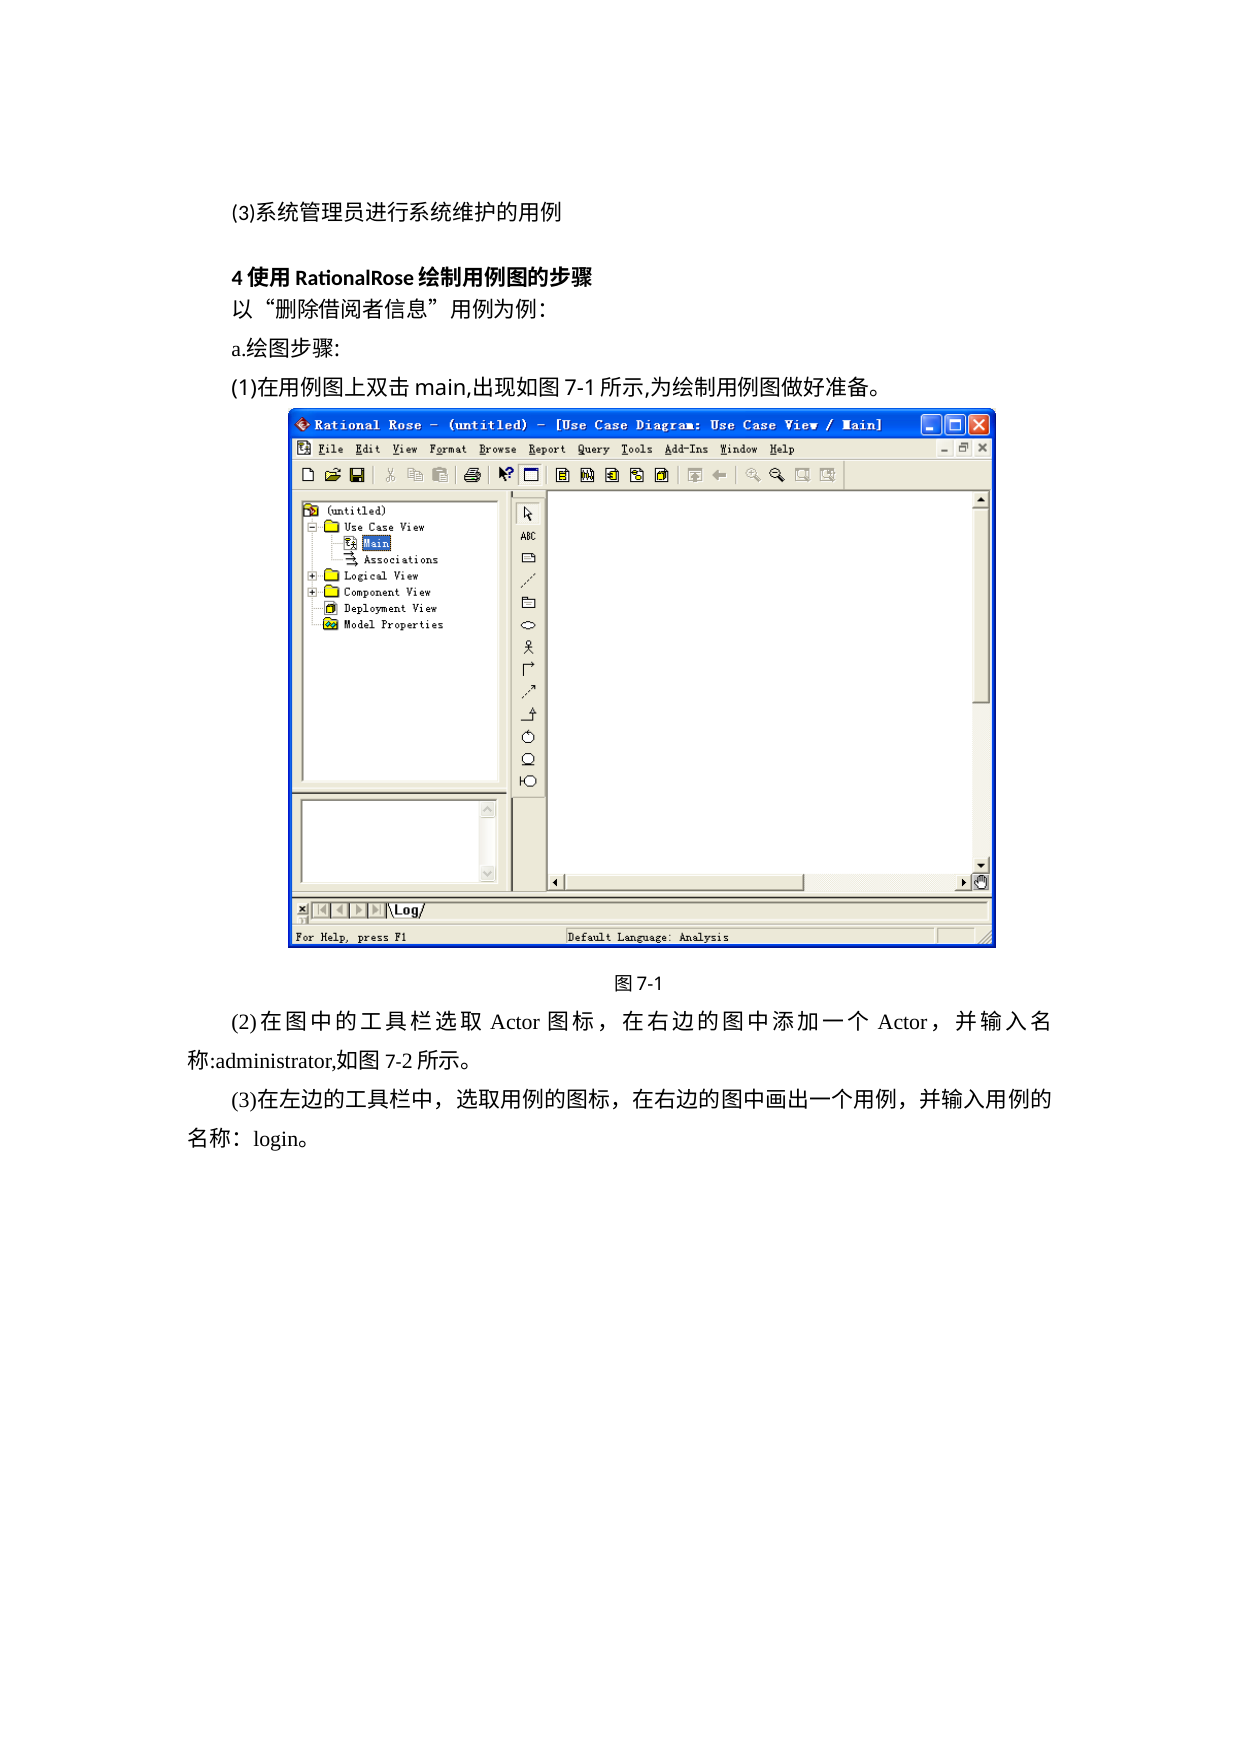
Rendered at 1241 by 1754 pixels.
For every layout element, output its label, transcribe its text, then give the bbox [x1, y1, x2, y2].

picture [288, 408, 996, 948]
text a.绘图步骤: [187, 331, 1053, 363]
text (3)系统管理员进行系统维护的用例 [187, 194, 1053, 227]
text 4使用RationalRose绘制用例图的步骤 [187, 259, 1053, 292]
text 图7-1 [187, 966, 1053, 998]
text 以“删除借阅者信息”用例为例： [187, 292, 1053, 324]
text (1)在用例图上双击main,出现如图7-1所示,为绘制用例图做好准备。 [187, 369, 1053, 402]
text (2)在图中的工具栏选取Actor图标，在右边的图中添加一个Actor，并输入名称:administrator,如图7-2所示。 [187, 1004, 1053, 1075]
text (3)在左边的工具栏中，选取用例的图标，在右边的图中画出一个用例，并输入用例的名称：login。 [187, 1082, 1053, 1153]
